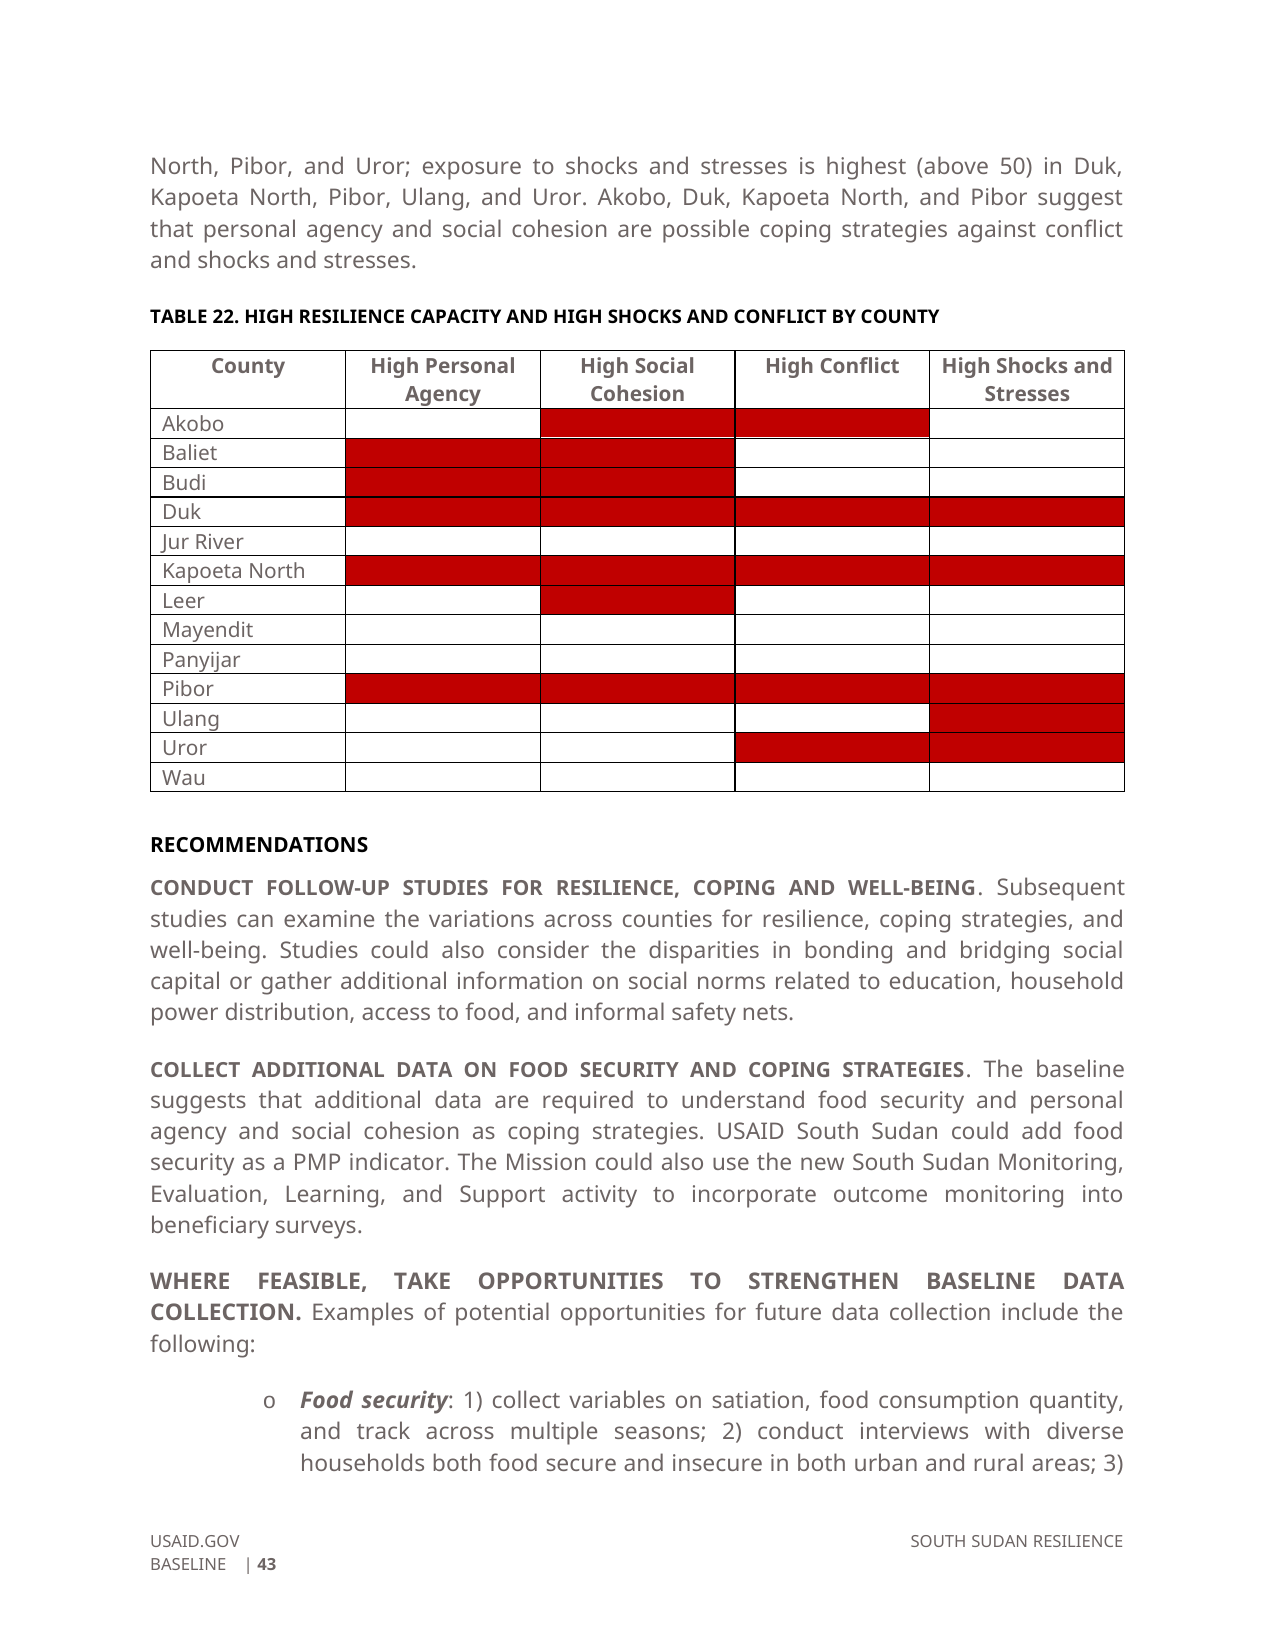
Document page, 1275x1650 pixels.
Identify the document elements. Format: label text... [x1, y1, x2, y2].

table_header High Shocks and Stresses [930, 351, 1124, 408]
table_cell [930, 763, 1124, 791]
table_cell [930, 615, 1124, 644]
table_cell [541, 527, 734, 555]
table_cell [930, 409, 1124, 437]
table_cell [736, 733, 929, 762]
table_cell [930, 645, 1124, 673]
table_cell [541, 674, 734, 703]
subtitle Recommendations [150, 830, 1125, 859]
table_cell Uror [151, 733, 345, 762]
table_cell [541, 733, 734, 762]
table_cell [736, 615, 929, 644]
table_cell [930, 586, 1124, 614]
table_cell [541, 586, 734, 614]
table_cell [736, 556, 929, 585]
table_cell Baliet [151, 439, 345, 467]
table_cell [930, 439, 1124, 467]
table_cell [346, 409, 540, 437]
table_cell [930, 733, 1124, 762]
table_header County [151, 351, 345, 408]
table_cell [736, 409, 929, 437]
table_cell Leer [151, 586, 345, 614]
table_cell Kapoeta North [151, 556, 345, 585]
table_cell [541, 645, 734, 673]
table_cell [736, 439, 929, 467]
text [150, 150, 1125, 275]
table_cell Wau [151, 763, 345, 791]
table_cell [541, 704, 734, 732]
table_cell [346, 704, 540, 732]
table_header High Personal Agency [346, 351, 540, 408]
table_cell [736, 586, 929, 614]
text Collect Additional Data on Food Security and Coping Strategies. The baseline suggests that additional data are required to understand food security and personal agency and social cohesion as coping strategies. USAID South Sudan could add food security as a PMP indicator. The Mission could also use the new South Sudan Monitoring, Evaluation, Learning, and Support activity to incorporate outcome monitoring into beneficiary surveys. [150, 1053, 1125, 1240]
table_cell [346, 527, 540, 555]
text Where feasible, take opportunities to strengthen baseline data collection. Examples of potential opportunities for future data collection include the following: [150, 1265, 1125, 1359]
table_cell [930, 674, 1124, 703]
table_cell Panyijar [151, 645, 345, 673]
table_cell Akobo [151, 409, 345, 437]
table_cell [736, 468, 929, 496]
table_cell [346, 615, 540, 644]
table_cell [736, 498, 929, 526]
table_cell Ulang [151, 704, 345, 732]
table_cell [930, 468, 1124, 496]
table_cell Mayendit [151, 615, 345, 644]
table_cell Jur River [151, 527, 345, 555]
table_cell [541, 409, 734, 437]
table_cell [930, 527, 1124, 555]
table_cell [346, 468, 540, 496]
table_header High Conflict [736, 351, 929, 408]
table_cell [346, 733, 540, 762]
table_cell [346, 556, 540, 585]
table_cell [541, 439, 734, 467]
table_cell Duk [151, 498, 345, 526]
table_cell [346, 763, 540, 791]
table_cell [346, 586, 540, 614]
table_cell [346, 439, 540, 467]
table_header High Social Cohesion [541, 351, 734, 408]
text Conduct Follow-Up Studies for Resilience, Coping and Well-Being. Subsequent studies can examine the variations across counties for resilience, coping strategies, and well-being. Studies could also consider the disparities in bonding and bridging social capital or gather additional information on social norms related to education, household power distribution, access to food, and informal safety nets. [150, 871, 1125, 1028]
table_cell [736, 527, 929, 555]
table_cell [346, 498, 540, 526]
table_cell [736, 645, 929, 673]
table_cell [930, 704, 1124, 732]
table_cell [346, 674, 540, 703]
table_cell [736, 763, 929, 791]
table_cell [736, 704, 929, 732]
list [262, 1384, 1125, 1478]
table_cell Budi [151, 468, 345, 496]
table_cell [930, 556, 1124, 585]
table_cell [346, 645, 540, 673]
table_cell [541, 615, 734, 644]
table_cell Pibor [151, 674, 345, 703]
table_cell [930, 498, 1124, 526]
table_cell [541, 763, 734, 791]
table_cell [736, 674, 929, 703]
table_cell [541, 498, 734, 526]
table_cell [541, 468, 734, 496]
table_cell [541, 556, 734, 585]
